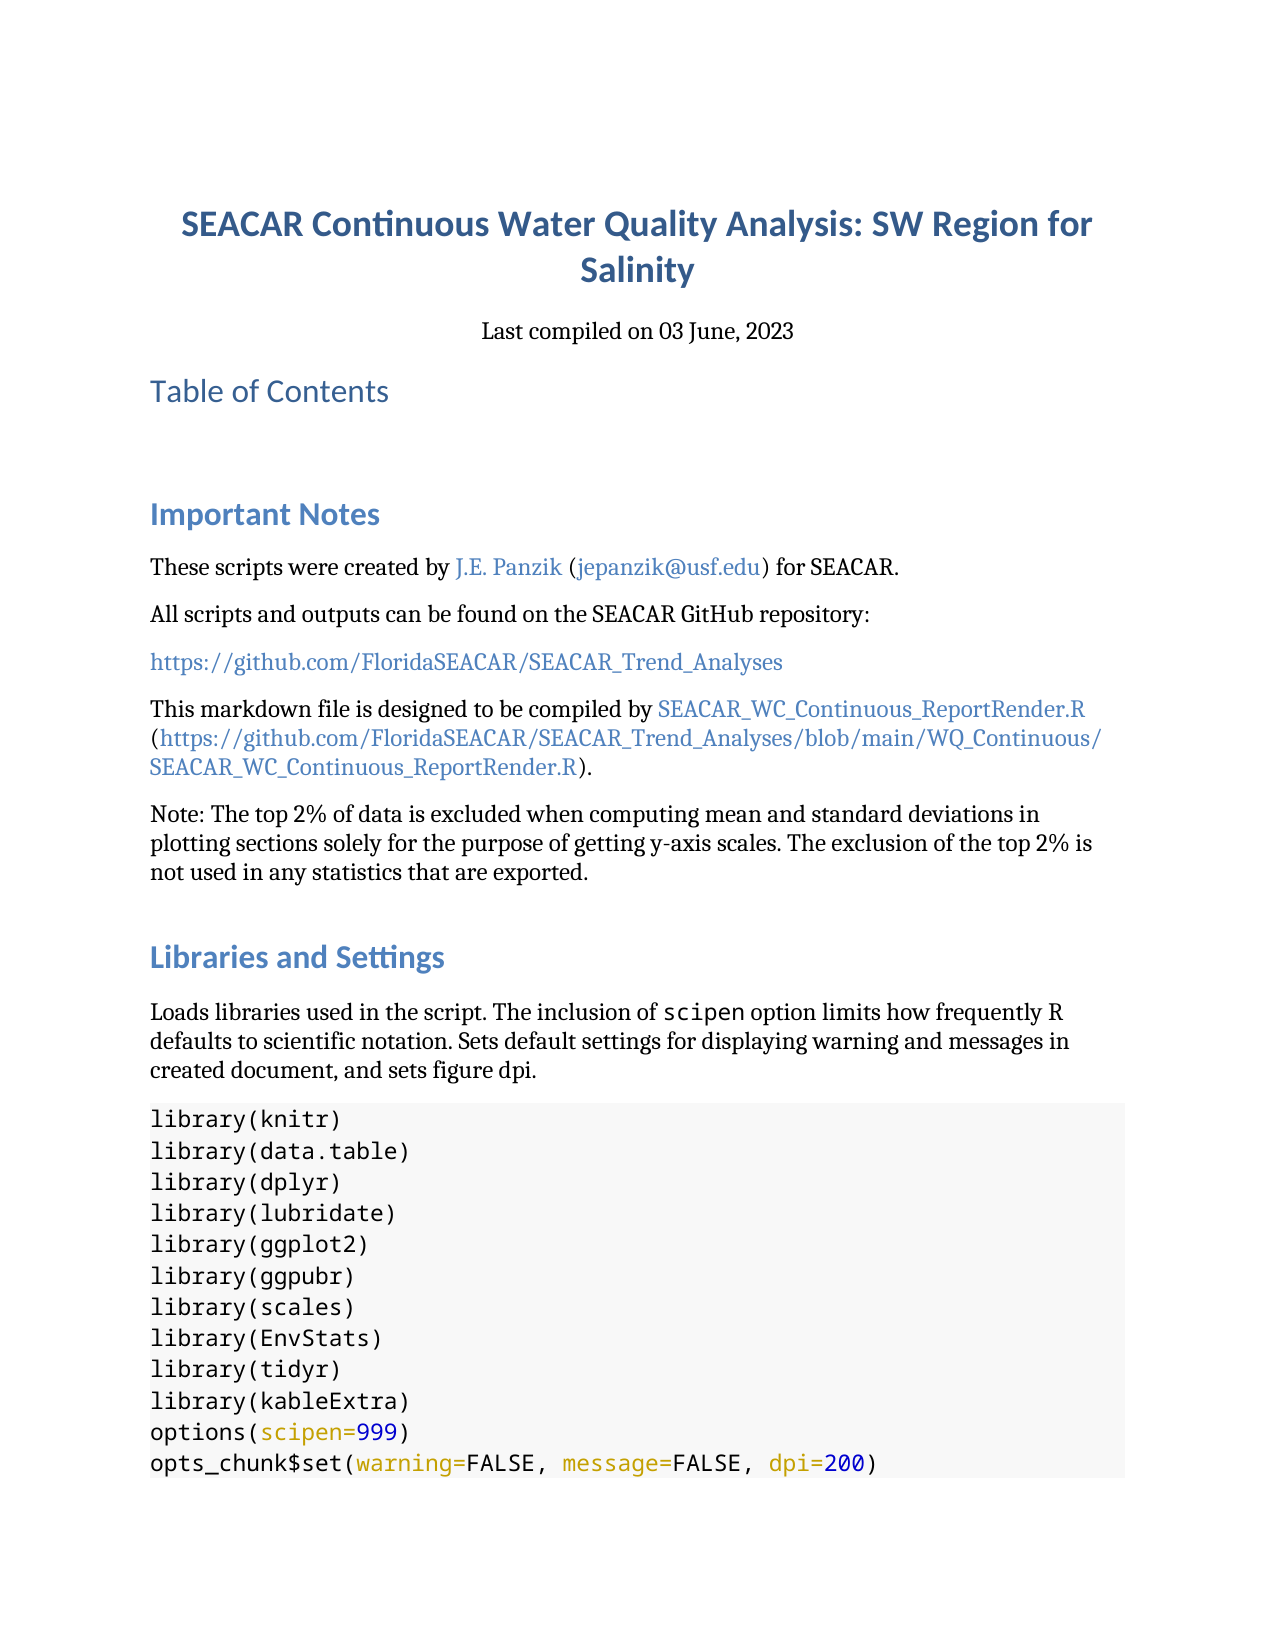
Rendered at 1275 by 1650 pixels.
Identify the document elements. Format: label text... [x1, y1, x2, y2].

text This markdown file is designed to be compiled by SEACAR_WC_Continuous_ReportRender.R (https://github.com/FloridaSEACAR/SEACAR_Trend_Analyses/blob/main/WQ_Continuous/SEACAR_WC_Continuous_ReportRender.R). [150, 695, 1125, 781]
subtitle Libraries and Settings [150, 936, 1125, 977]
text Last compiled on 03 June, 2023 [150, 317, 1125, 345]
title SEACAR Continuous Water Quality Analysis: SW Region for Salinity [150, 200, 1125, 292]
text https://github.com/FloridaSEACAR/SEACAR_Trend_Analyses [150, 648, 1125, 676]
text All scripts and outputs can be found on the SEACAR GitHub repository: [150, 600, 1125, 629]
text library(knitr) library(data.table) library(dplyr) library(lubridate) library(ggplot2) library(ggpubr) library(scales) library(EnvStats) library(tidyr) library(kableExtra) options(scipen=999) opts_chunk$set(warning=FALSE, message=FALSE, dpi=200) [150, 1103, 1125, 1478]
text These scripts were created by J.E. Panzik (jepanzik@usf.edu) for SEACAR. [150, 553, 1125, 581]
text Note: The top 2% of data is excluded when computing mean and standard deviations in plotting sections solely for the purpose of getting y-axis scales. The exclusion of the top 2% is not used in any statistics that are exported. [150, 800, 1125, 886]
text Loads libraries used in the script. The inclusion of scipen option limits how frequently R defaults to scientific notation. Sets default settings for displaying warning and messages in created document, and sets figure dpi. [150, 996, 1125, 1084]
subtitle Important Notes [150, 493, 1125, 534]
